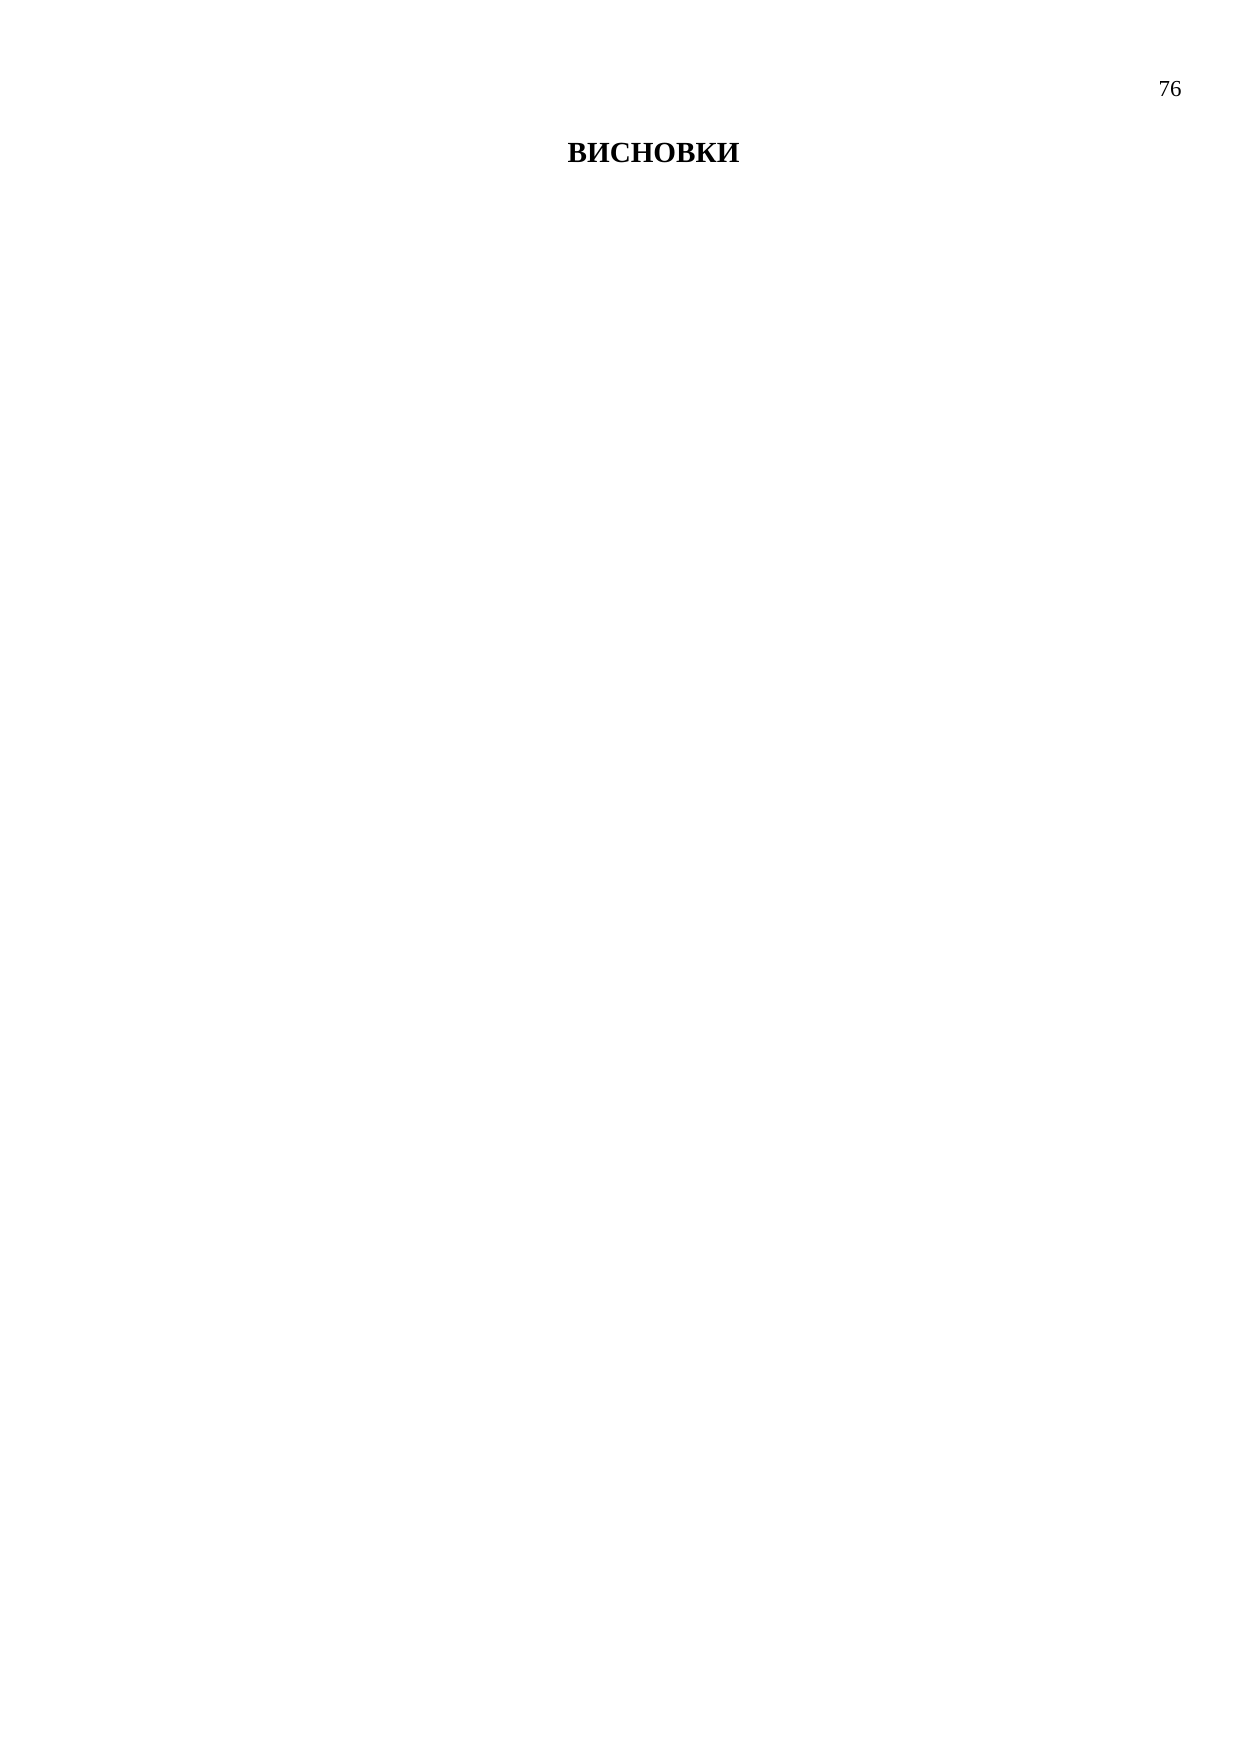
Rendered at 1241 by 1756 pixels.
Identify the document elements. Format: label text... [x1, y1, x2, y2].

subtitle ВИСНОВКИ [177, 135, 1129, 169]
